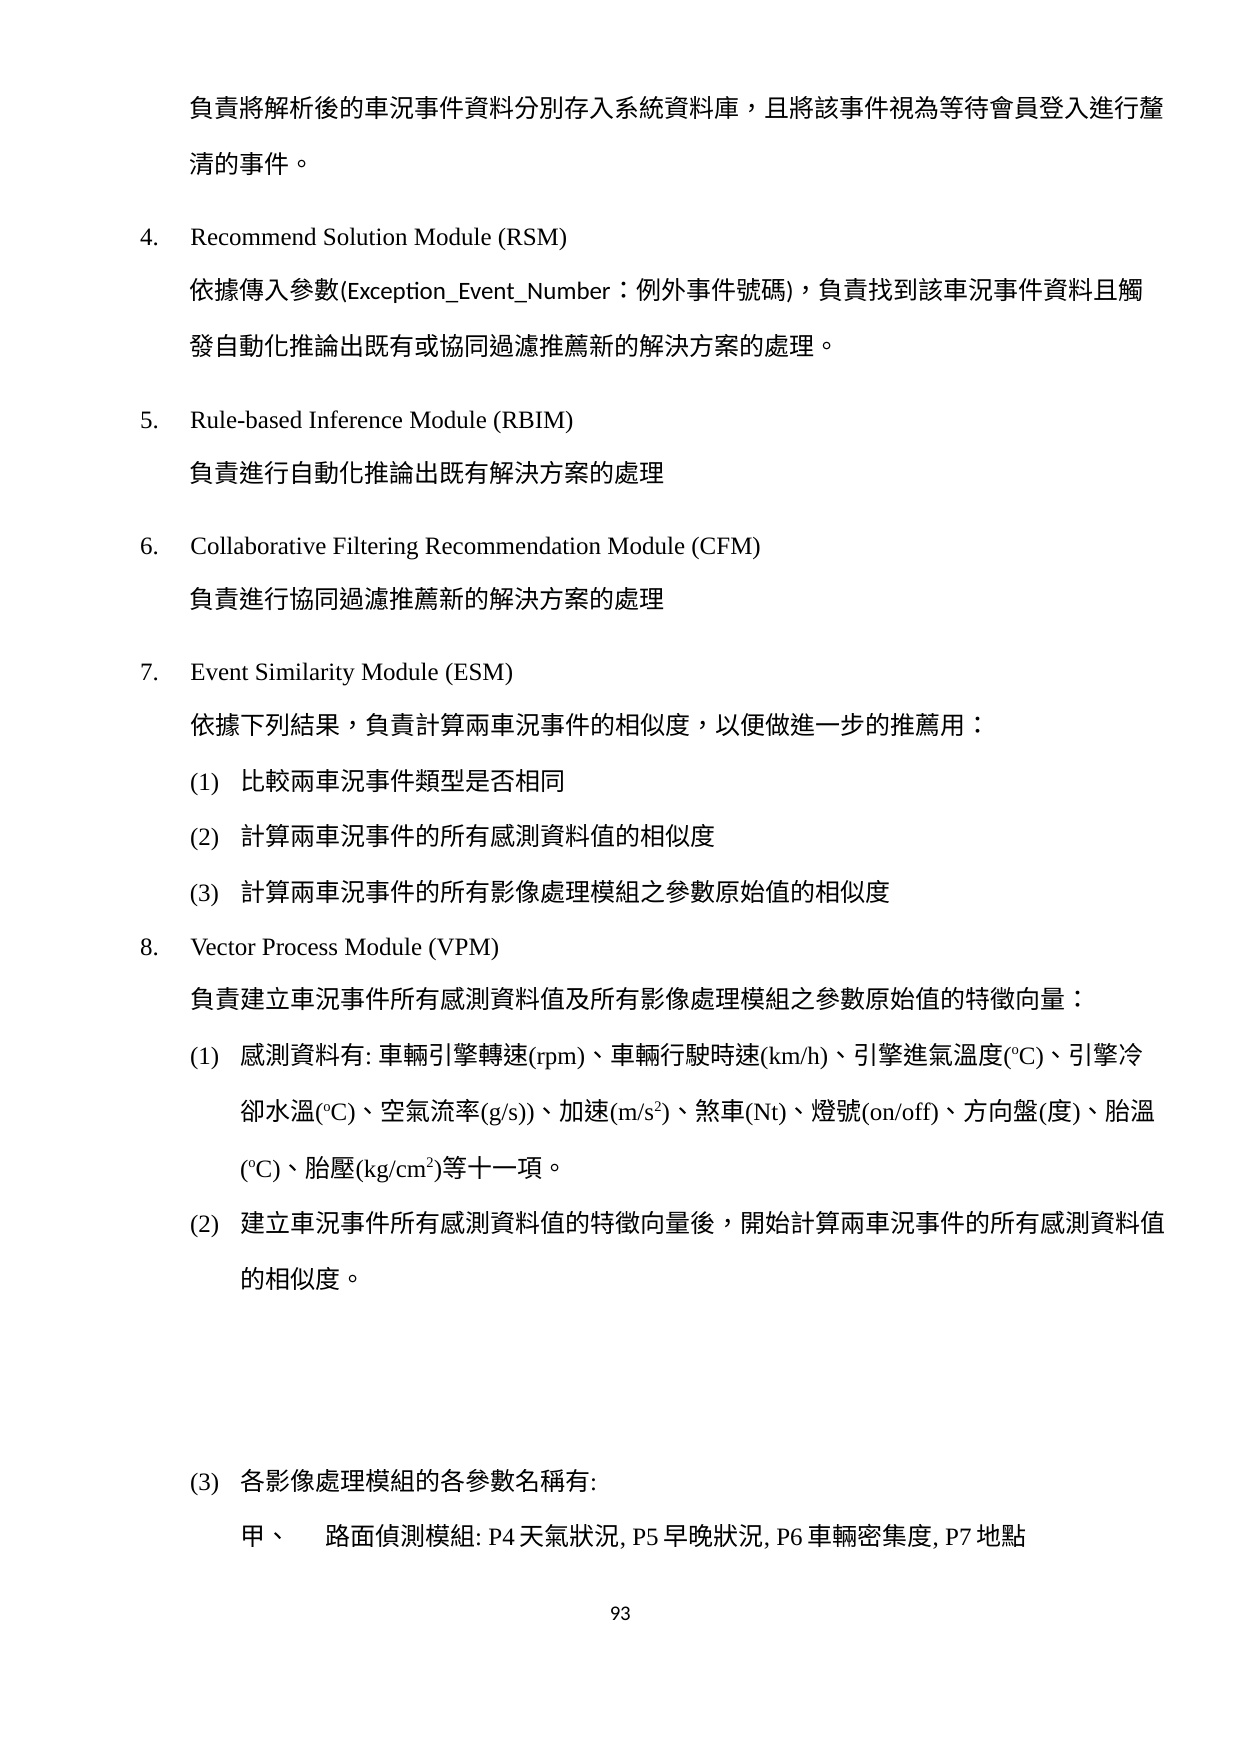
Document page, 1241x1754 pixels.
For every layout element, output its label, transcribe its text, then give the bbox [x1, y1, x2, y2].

list 計算兩車況事件的所有影像處理模組之參數原始值的相似度 [189, 872, 1165, 909]
list 路面偵測模組: P4天氣狀況, P5早晚狀況, P6車輛密集度, P7地點 [240, 1516, 1165, 1553]
text 負責建立車況事件所有感測資料值及所有影像處理模組之參數原始值的特徵向量： [190, 979, 1165, 1017]
text 依據下列結果，負責計算兩車況事件的相似度，以便做進一步的推薦用： [190, 705, 1165, 742]
text 負責進行自動化推論出既有解決方案的處理 [189, 452, 1165, 490]
list 比較兩車況事件類型是否相同 [190, 761, 1165, 798]
list Collaborative Filtering Recommendation Module (CFM) [140, 527, 1165, 564]
list Vector Process Module (VPM) [140, 927, 1165, 965]
text 依據傳入參數(Exception_Event_Number：例外事件號碼)，負責找到該車況事件資料且觸發自動化推論出既有或協同過濾推薦新的解決方案的處理。 [189, 270, 1165, 364]
text 負責將解析後的車況事件資料分別存入系統資料庫，且將該事件視為等待會員登入進行釐清的事件。 [189, 87, 1165, 181]
list 感測資料有: 車輛引擎轉速(rpm)、車輛行駛時速(km/h)、引擎進氣溫度(oC)、引擎冷卻水溫(oC)、空氣流率(g/s))、加速(m/s2)、煞車(Nt)、燈號(on/off)、方向盤(度)、胎溫(oC)、胎壓(kg/cm2)等十一項。 [190, 1035, 1165, 1185]
list 計算兩車況事件的所有感測資料值的相似度 [190, 816, 1165, 854]
list Event Similarity Module (ESM) [140, 653, 1165, 691]
list 各影像處理模組的各參數名稱有: [190, 1460, 1165, 1498]
text 負責進行協同過濾推薦新的解決方案的處理 [189, 579, 1165, 616]
list 建立車況事件所有感測資料值的特徵向量後，開始計算兩車況事件的所有感測資料值的相似度。 [190, 1203, 1165, 1297]
list Rule-based Inference Module (RBIM) [140, 401, 1165, 438]
list Recommend Solution Module (RSM) [140, 218, 1165, 256]
